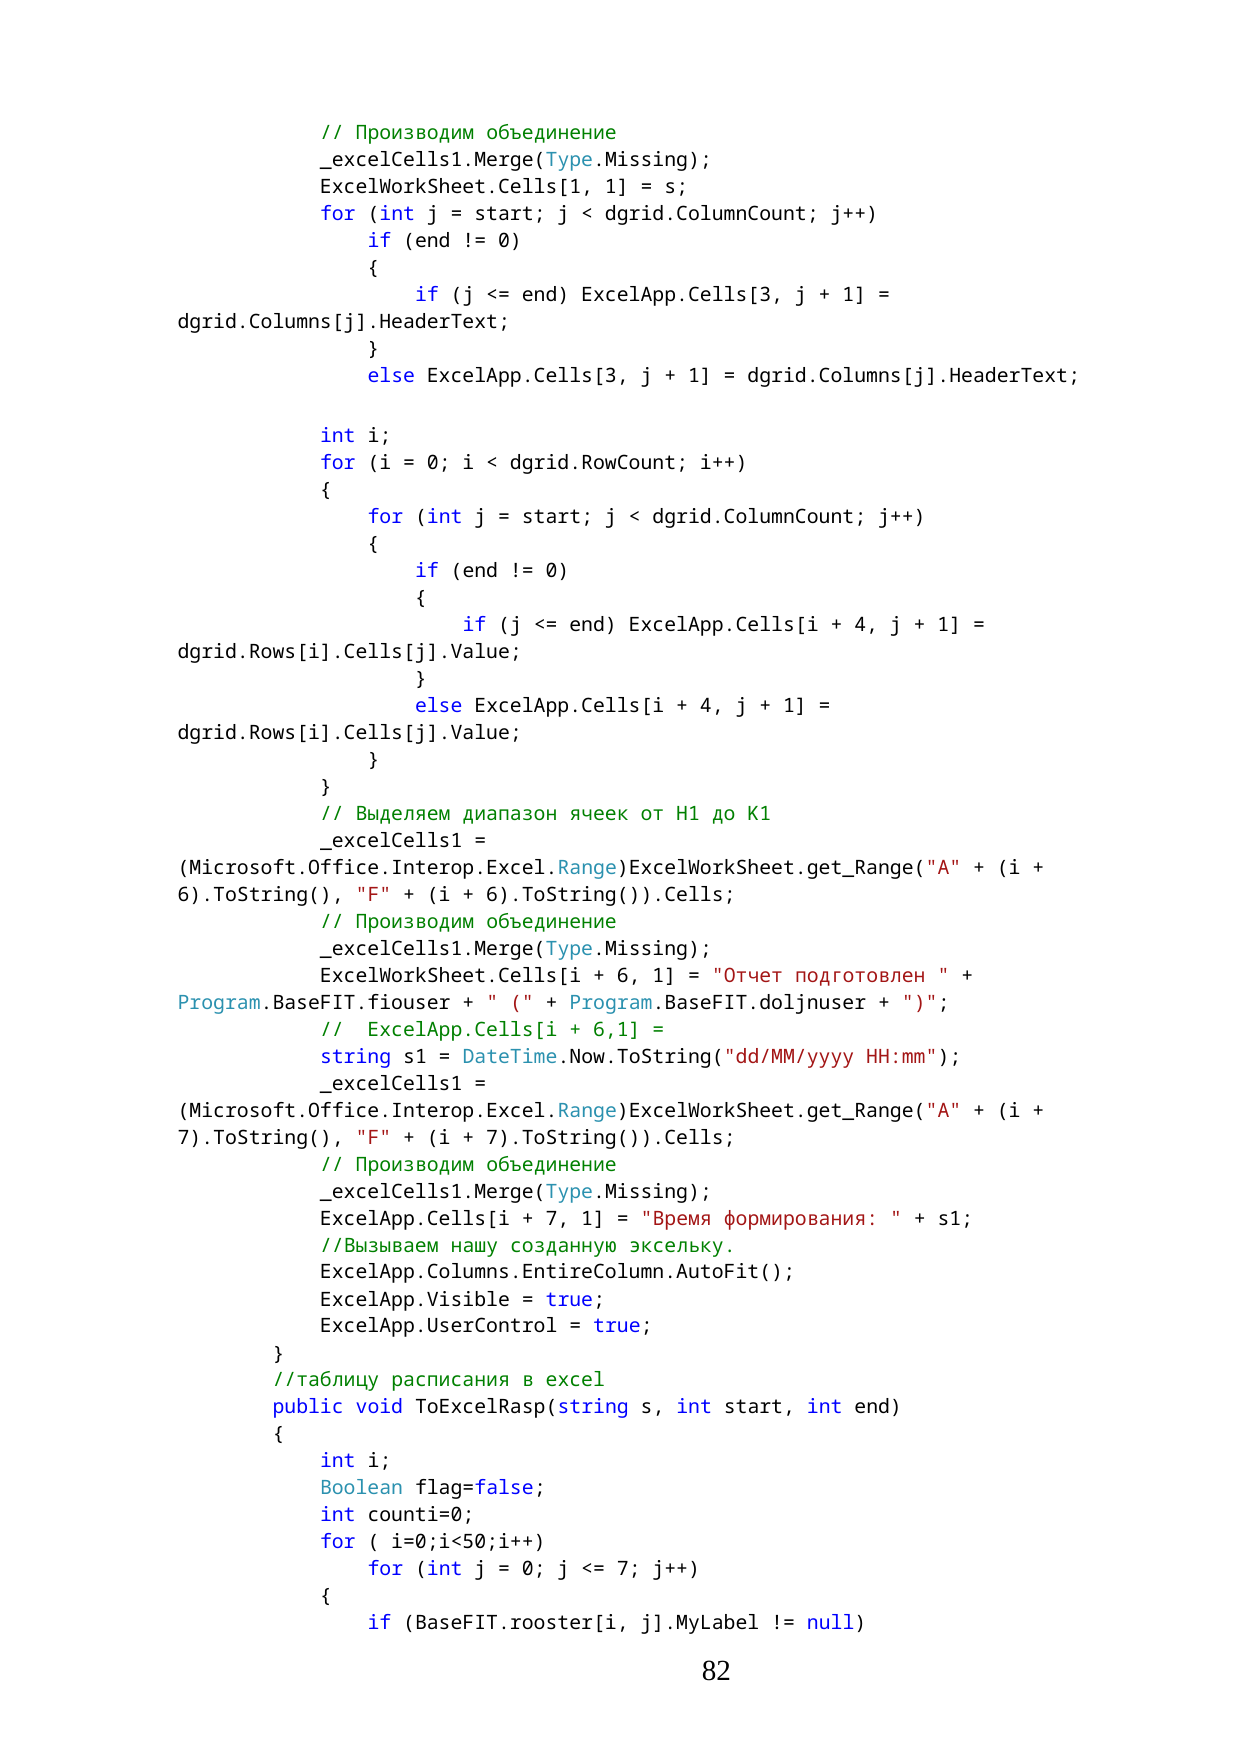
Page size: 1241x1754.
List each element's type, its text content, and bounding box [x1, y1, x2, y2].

text } [177, 664, 1181, 691]
text for (int j = 0; j <= 7; j++) [177, 1554, 1181, 1582]
text if (j <= end) ExcelApp.Cells[3, j + 1] = dgrid.Columns[j].HeaderText; [177, 280, 1181, 334]
text { [177, 529, 1181, 556]
text } [177, 1339, 1181, 1366]
text ExcelWorkSheet.Cells[1, 1] = s; [177, 172, 1181, 199]
text ExcelApp.Columns.EntireColumn.AutoFit(); [177, 1258, 1181, 1285]
text } [177, 334, 1181, 361]
text //таблицу расписания в excel [177, 1366, 1181, 1393]
text { [177, 475, 1181, 502]
text { [177, 583, 1181, 610]
text int i; [177, 421, 1181, 448]
text for (i = 0; i < dgrid.RowCount; i++) [177, 448, 1181, 475]
text int counti=0; [177, 1501, 1181, 1528]
text ExcelApp.UserControl = true; [177, 1312, 1181, 1339]
text ExcelApp.Visible = true; [177, 1285, 1181, 1312]
text int i; [177, 1447, 1181, 1474]
text if (end != 0) [177, 556, 1181, 583]
text _excelCells1 = (Microsoft.Office.Interop.Excel.Range)ExcelWorkSheet.get_Range("A" + (i + 7).ToString(), "F" + (i + 7).ToString()).Cells; [177, 1069, 1181, 1150]
text //Вызываем нашу созданную эксельку. [177, 1231, 1181, 1258]
text _excelCells1.Merge(Type.Missing); [177, 145, 1181, 172]
text else ExcelApp.Cells[i + 4, j + 1] = dgrid.Rows[i].Cells[j].Value; [177, 691, 1181, 745]
text } [177, 745, 1181, 772]
text for (int j = start; j < dgrid.ColumnCount; j++) [177, 502, 1181, 529]
text // Производим объединение [177, 907, 1181, 934]
text _excelCells1.Merge(Type.Missing); [177, 1177, 1181, 1204]
text } [177, 772, 1181, 799]
text for ( i=0;i<50;i++) [177, 1528, 1181, 1554]
text _excelCells1 = (Microsoft.Office.Interop.Excel.Range)ExcelWorkSheet.get_Range("A" + (i + 6).ToString(), "F" + (i + 6).ToString()).Cells; [177, 826, 1181, 907]
text // Выделяем диапазон ячеек от H1 до K1 [177, 799, 1181, 826]
text for (int j = start; j < dgrid.ColumnCount; j++) [177, 199, 1181, 226]
text _excelCells1.Merge(Type.Missing); [177, 934, 1181, 961]
text { [177, 253, 1181, 280]
text ExcelApp.Cells[i + 7, 1] = "Время формирования: " + s1; [177, 1204, 1181, 1231]
text if (end != 0) [177, 226, 1181, 253]
text // Производим объединение [177, 118, 1181, 145]
text { [177, 1420, 1181, 1447]
text ExcelWorkSheet.Cells[i + 6, 1] = "Отчет подготовлен " + Program.BaseFIT.fiouser + " (" + Program.BaseFIT.doljnuser + ")"; [177, 961, 1181, 1015]
text Boolean flag=false; [177, 1474, 1181, 1501]
text else ExcelApp.Cells[3, j + 1] = dgrid.Columns[j].HeaderText; [177, 361, 1181, 388]
text // ExcelApp.Cells[i + 6,1] = [177, 1015, 1181, 1042]
text if (j <= end) ExcelApp.Cells[i + 4, j + 1] = dgrid.Rows[i].Cells[j].Value; [177, 610, 1181, 664]
text // Производим объединение [177, 1150, 1181, 1177]
text { [177, 1582, 1181, 1608]
text if (BaseFIT.rooster[i, j].MyLabel != null) [177, 1608, 1181, 1636]
text public void ToExcelRasp(string s, int start, int end) [177, 1393, 1181, 1420]
text string s1 = DateTime.Now.ToString("dd/MM/yyyy HH:mm"); [177, 1042, 1181, 1069]
